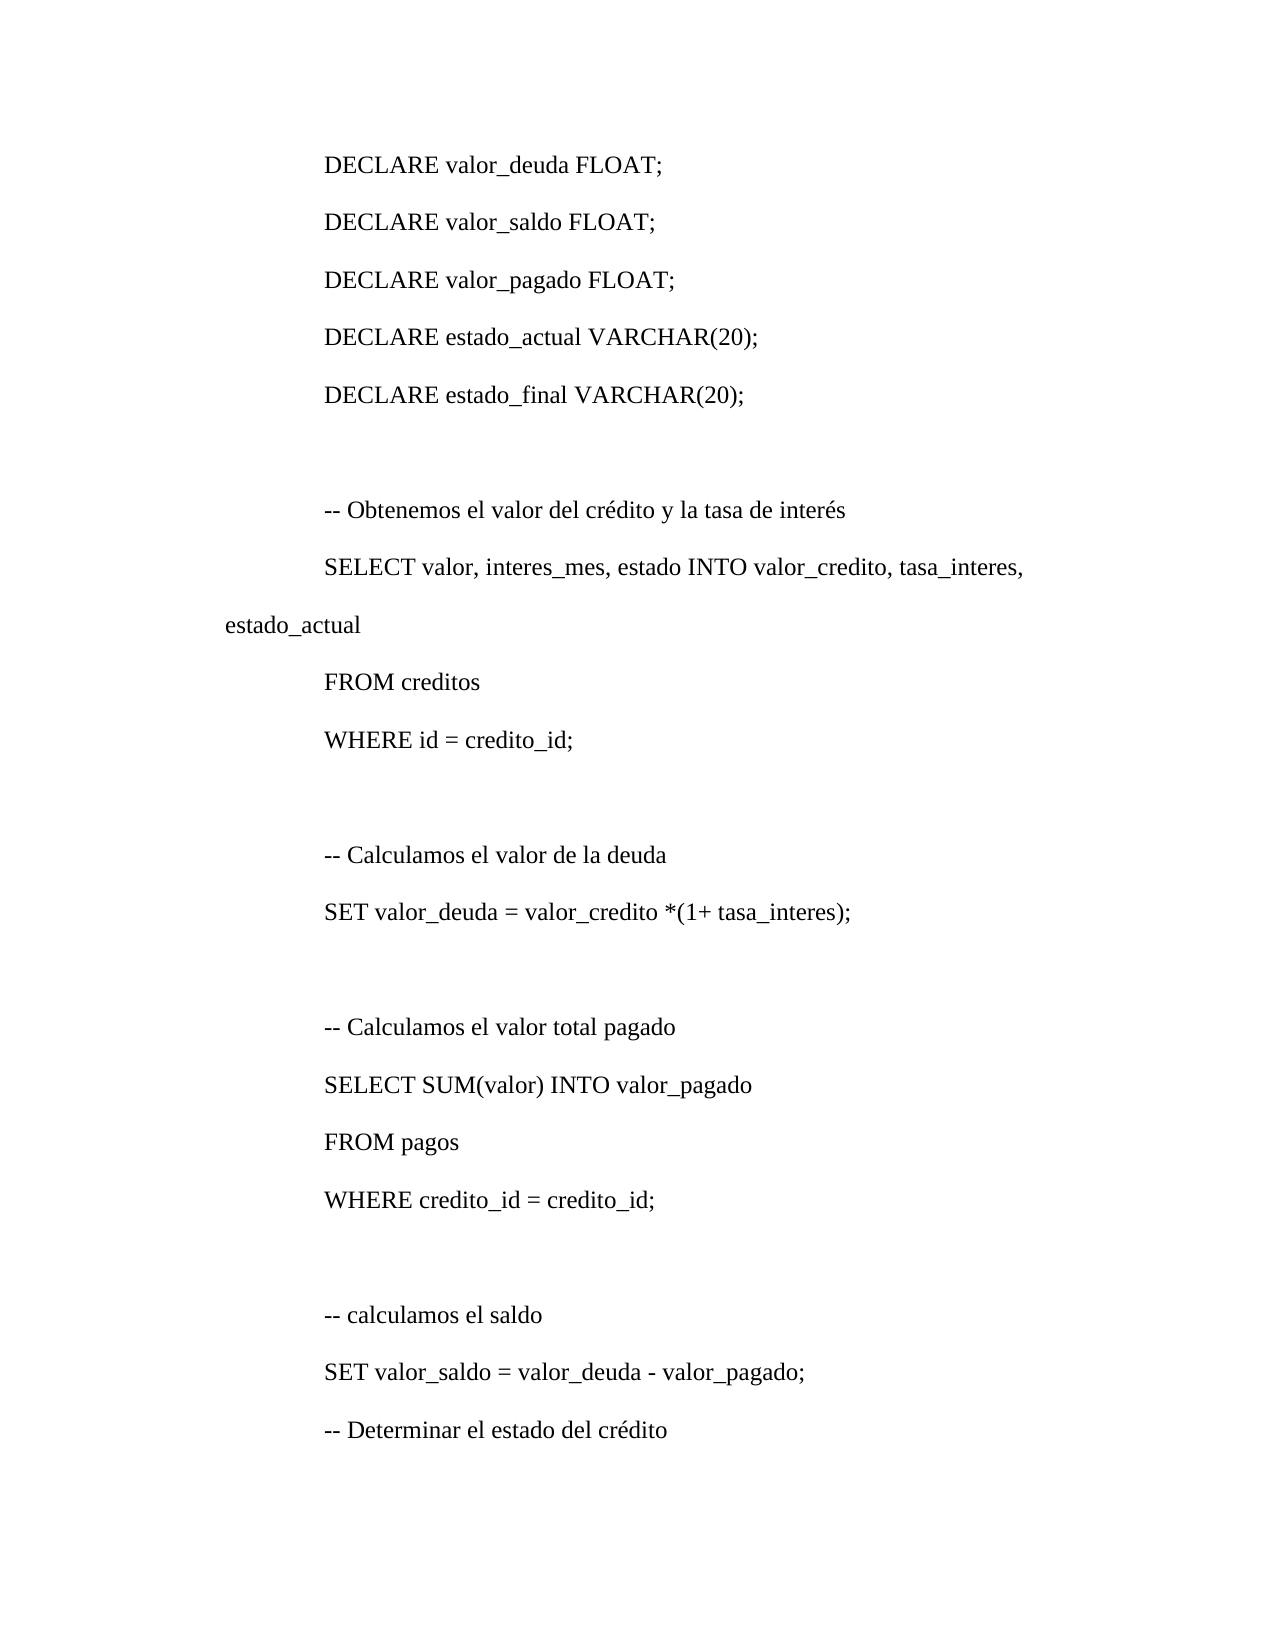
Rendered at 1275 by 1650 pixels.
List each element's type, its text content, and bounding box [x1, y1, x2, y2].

text DECLARE valor_deuda FLOAT; [225, 150, 1125, 179]
text FROM creditos [225, 667, 1125, 696]
text -- Calculamos el valor de la deuda [225, 840, 1125, 869]
text SELECT SUM(valor) INTO valor_pagado [225, 1070, 1125, 1099]
text -- Obtenemos el valor del crédito y la tasa de interés [225, 495, 1125, 524]
text DECLARE estado_actual VARCHAR(20); [225, 322, 1125, 351]
text -- Calculamos el valor total pagado [225, 1012, 1125, 1041]
text SET valor_deuda = valor_credito *(1+ tasa_interes); [225, 897, 1125, 926]
text WHERE id = credito_id; [225, 725, 1125, 754]
text FROM pagos [225, 1127, 1125, 1156]
text -- calculamos el saldo [225, 1300, 1125, 1329]
text SELECT valor, interes_mes, estado INTO valor_credito, tasa_interes, estado_actual [225, 552, 1125, 639]
text DECLARE estado_final VARCHAR(20); [225, 380, 1125, 409]
text WHERE credito_id = credito_id; [225, 1185, 1125, 1214]
text -- Determinar el estado del crédito [225, 1415, 1125, 1444]
text DECLARE valor_saldo FLOAT; [225, 207, 1125, 236]
text DECLARE valor_pagado FLOAT; [225, 265, 1125, 294]
text SET valor_saldo = valor_deuda - valor_pagado; [225, 1357, 1125, 1386]
